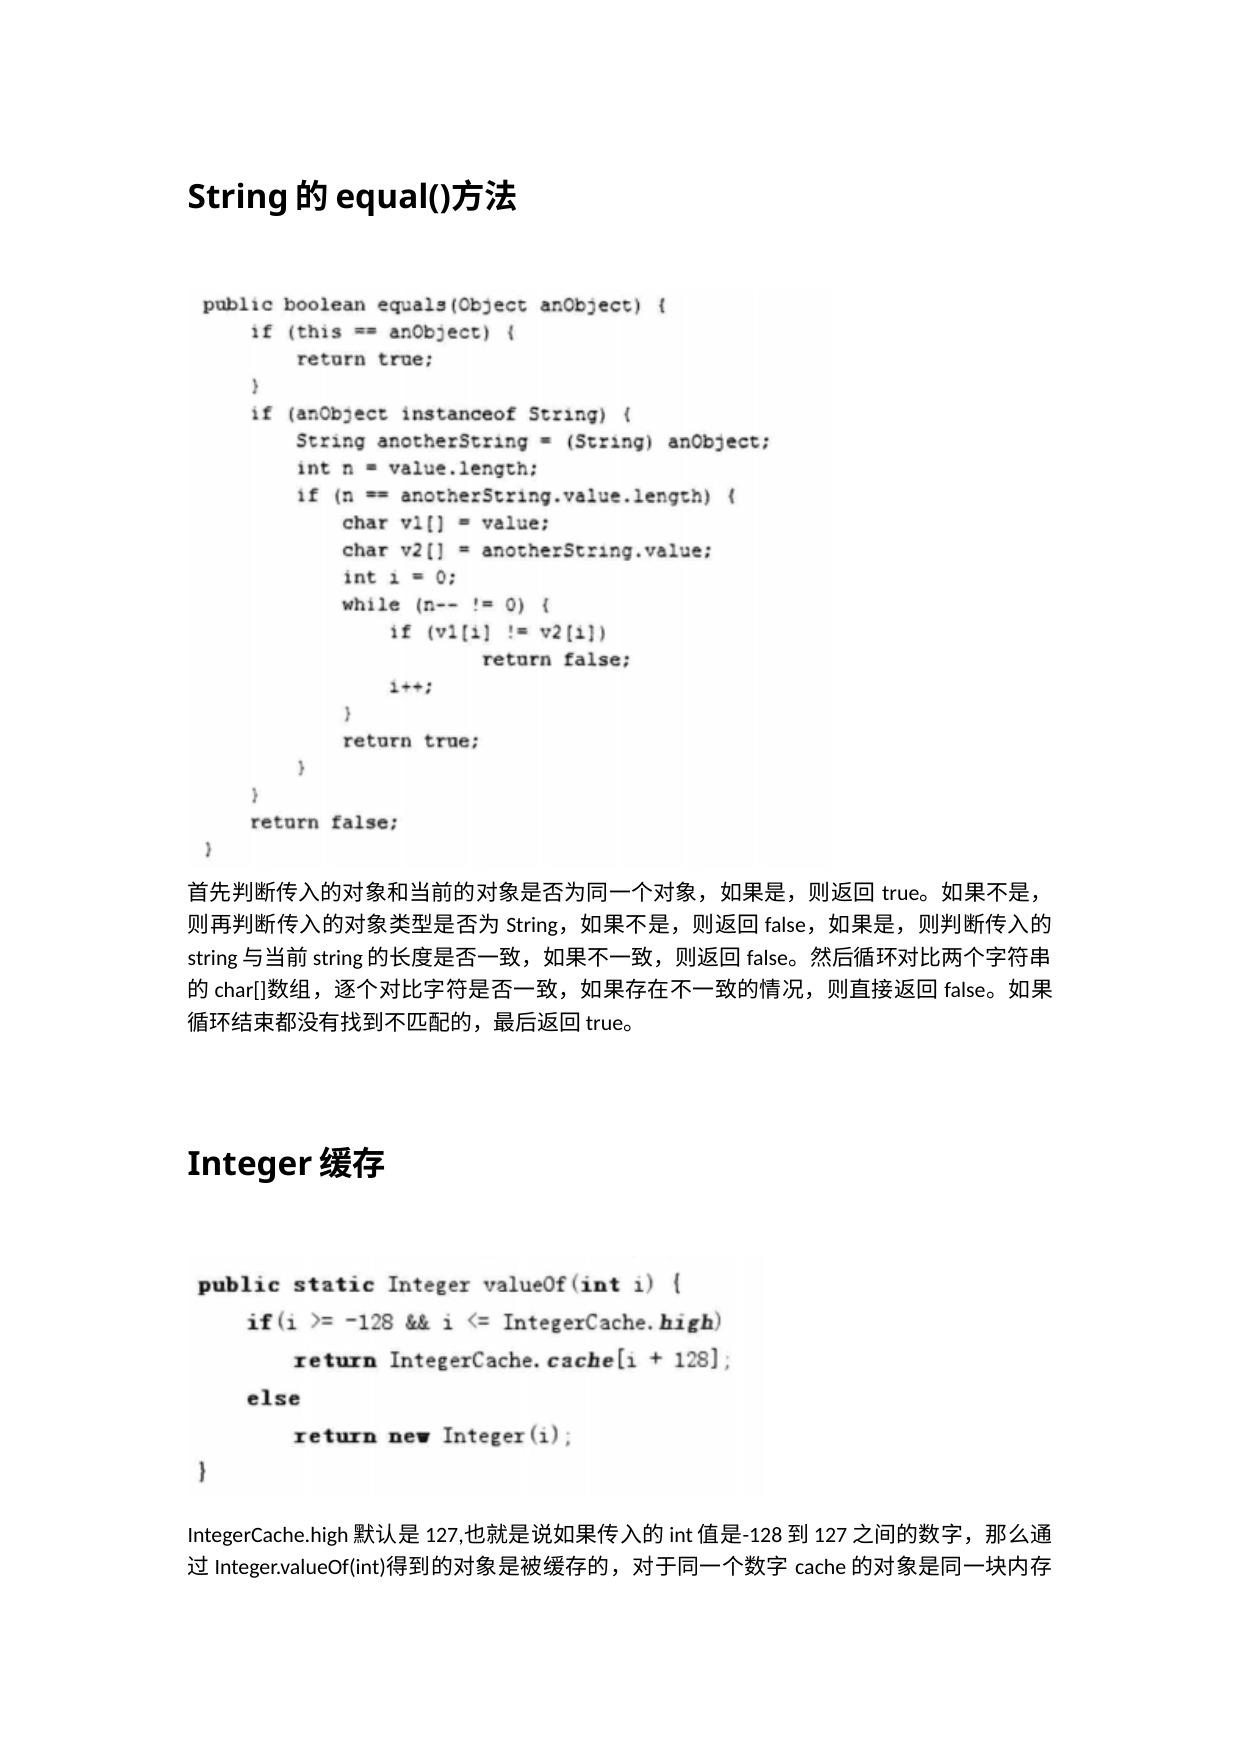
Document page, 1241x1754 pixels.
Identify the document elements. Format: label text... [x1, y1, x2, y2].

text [187, 1516, 1053, 1581]
subtitle Integer缓存 [187, 1129, 1053, 1194]
picture [187, 1256, 766, 1496]
picture [187, 289, 832, 869]
subtitle String的equal()方法 [187, 162, 1053, 227]
text 首先判断传入的对象和当前的对象是否为同一个对象，如果是，则返回true。如果不是，则再判断传入的对象类型是否为String，如果不是，则返回false，如果是，则判断传入的string与当前string的长度是否一致，如果不一致，则返回false。然后循环对比两个字符串的char[]数组，逐个对比字符是否一致，如果存在不一致的情况，则直接返回false。如果循环结束都没有找到不匹配的，最后返回true。 [187, 874, 1053, 1037]
